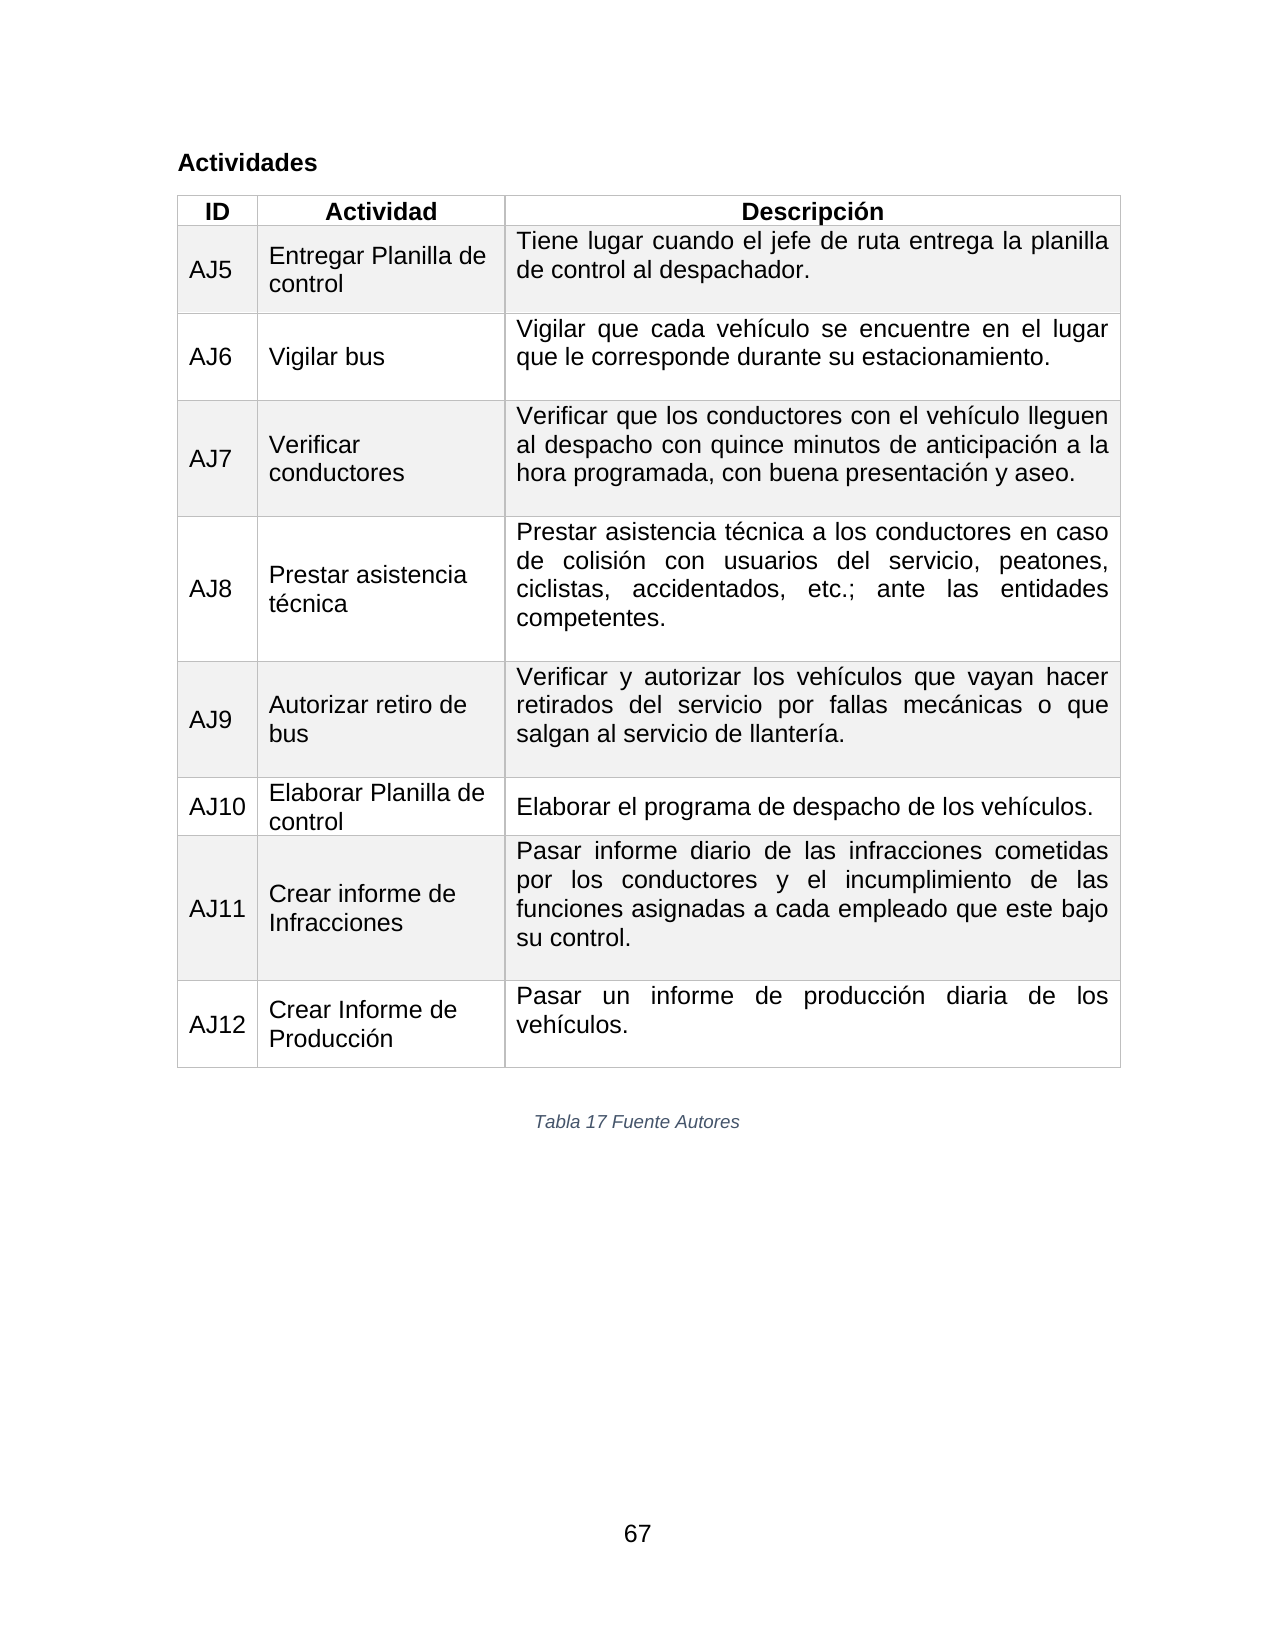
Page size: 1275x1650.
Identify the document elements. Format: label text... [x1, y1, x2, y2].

table_cell AJ6 [178, 314, 257, 400]
table_cell Pasar un informe de producción diaria de los vehículos. [506, 981, 1120, 1067]
table_cell Elaborar Planilla de control [258, 778, 504, 835]
table_cell AJ10 [178, 778, 257, 835]
table_cell Vigilar que cada vehículo se encuentre en el lugar que le corresponde durante su estacionamiento. [506, 314, 1120, 400]
table_cell AJ5 [178, 226, 257, 312]
table_cell Verificar que los conductores con el vehículo lleguen al despacho con quince minutos de anticipación a la hora programada, con buena presentación y aseo. [506, 401, 1120, 516]
table_cell Tiene lugar cuando el jefe de ruta entrega la planilla de control al despachador. [506, 226, 1120, 312]
table_cell Pasar informe diario de las infracciones cometidas por los conductores y el incumplimiento de las funciones asignadas a cada empleado que este bajo su control. [506, 836, 1120, 980]
table_header Descripción [506, 196, 1120, 225]
table_cell Verificar y autorizar los vehículos que vayan hacer retirados del servicio por fallas mecánicas o que salgan al servicio de llantería. [506, 662, 1120, 777]
table_cell Crear Informe de Producción [258, 981, 504, 1067]
table_cell Elaborar el programa de despacho de los vehículos. [506, 778, 1120, 835]
text Actividades [177, 148, 1098, 176]
table_cell Entregar Planilla de control [258, 226, 504, 312]
table_cell AJ12 [178, 981, 257, 1067]
table_cell Prestar asistencia técnica a los conductores en caso de colisión con usuarios del servicio, peatones, ciclistas, accidentados, etc.; ante las entidades competentes. [506, 517, 1120, 661]
table_cell Autorizar retiro de bus [258, 662, 504, 777]
table_cell AJ7 [178, 401, 257, 516]
table_cell AJ9 [178, 662, 257, 777]
table_cell AJ8 [178, 517, 257, 661]
table_header Actividad [258, 196, 504, 225]
table_cell Vigilar bus [258, 314, 504, 400]
table_cell Crear informe de Infracciones [258, 836, 504, 980]
table_header ID [178, 196, 257, 225]
table_cell Verificar conductores [258, 401, 504, 516]
table_cell Prestar asistencia técnica [258, 517, 504, 661]
table_cell AJ11 [178, 836, 257, 980]
